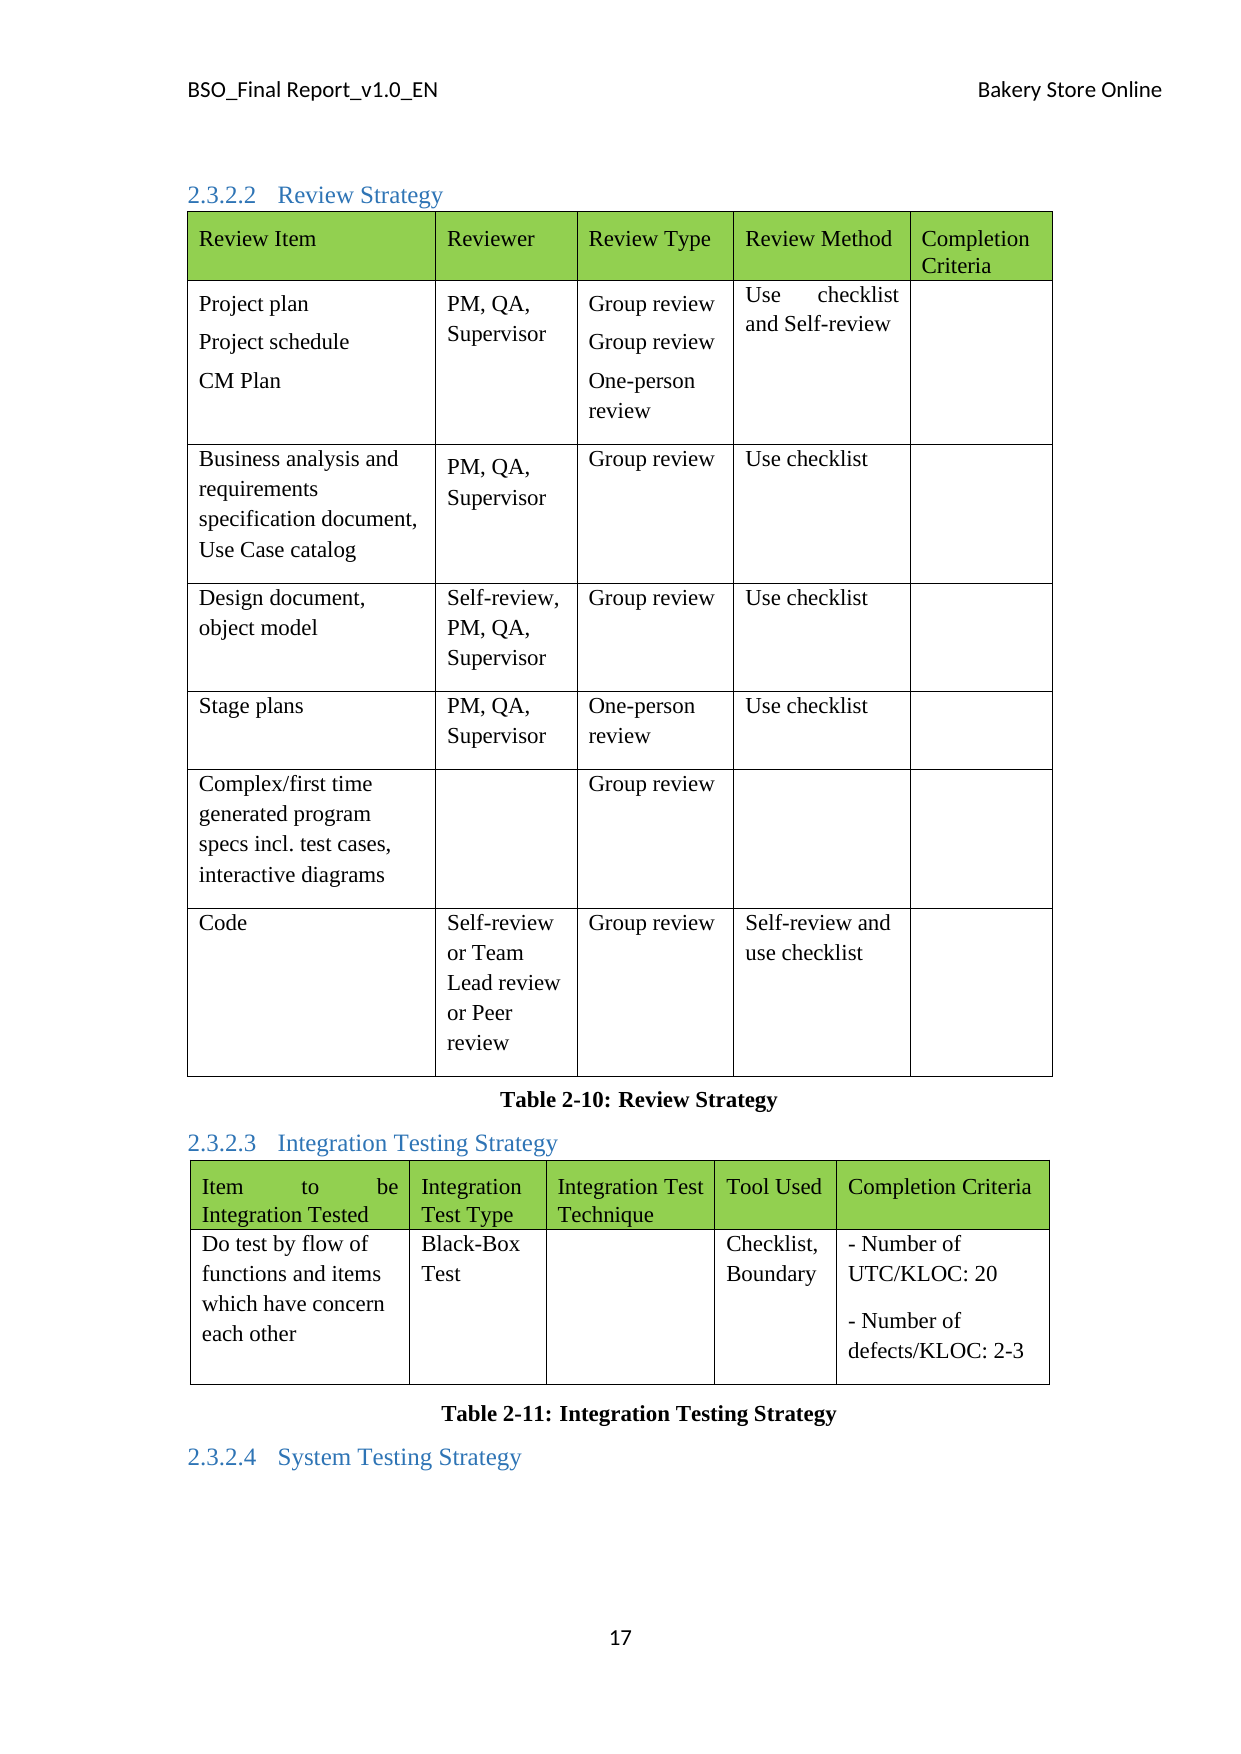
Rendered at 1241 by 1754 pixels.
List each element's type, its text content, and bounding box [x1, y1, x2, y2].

table_cell [911, 909, 1052, 1076]
table_cell Group review [578, 445, 733, 582]
table_cell Checklist, Boundary [715, 1230, 836, 1384]
table_cell Use checklist and Self-review [734, 281, 910, 444]
table_header Reviewer [436, 212, 577, 280]
table_cell PM, QA, Supervisor [436, 445, 577, 582]
table_header Completion Criteria [837, 1161, 1049, 1229]
table_cell Use checklist [734, 445, 910, 582]
table_cell Group review [578, 909, 733, 1076]
table_header Integration Test Type [410, 1161, 546, 1229]
table_cell [911, 281, 1052, 444]
table_cell [911, 692, 1052, 769]
subtitle Review Strategy [187, 180, 1053, 209]
table_header Tool Used [715, 1161, 836, 1229]
table_header Review Item [188, 212, 435, 280]
table_cell PM, QA, Supervisor [436, 281, 577, 444]
table_cell [911, 445, 1052, 582]
table_header Completion Criteria [911, 212, 1052, 280]
table_cell Complex/first time generated program specs incl. test cases, interactive diagrams [188, 770, 435, 907]
table_cell Use checklist [734, 692, 910, 769]
table_cell - Number of UTC/KLOC: 20 - Number of defects/KLOC: 2-3 [837, 1230, 1049, 1384]
table_cell Code [188, 909, 435, 1076]
table_cell Project plan Project schedule CM Plan [188, 281, 435, 444]
table_cell PM, QA, Supervisor [436, 692, 577, 769]
table_cell Stage plans [188, 692, 435, 769]
table_cell [911, 584, 1052, 691]
table_cell Group review Group review One-person review [578, 281, 733, 444]
table_cell Business analysis and requirements specification document, Use Case catalog [188, 445, 435, 582]
subtitle System Testing Strategy [187, 1442, 1053, 1471]
table_cell Group review [578, 584, 733, 691]
table_cell Self-review and use checklist [734, 909, 910, 1076]
table_cell [911, 770, 1052, 907]
table_cell Self-review, PM, QA, Supervisor [436, 584, 577, 691]
table_header Item to be Integration Tested [191, 1161, 409, 1229]
table_cell [734, 770, 910, 907]
table_cell Design document, object model [188, 584, 435, 691]
table_cell [436, 770, 577, 907]
table_header Review Type [578, 212, 733, 280]
table_cell One-person review [578, 692, 733, 769]
table_cell Use checklist [734, 584, 910, 691]
text Integration Testing Strategy [225, 1168, 1053, 1426]
table_header Integration Test Technique [547, 1161, 714, 1229]
table_cell Black-Box Test [410, 1230, 546, 1384]
subtitle Integration Testing Strategy [187, 1128, 1053, 1157]
table_cell Group review [578, 770, 733, 907]
table_header Review Method [734, 212, 910, 280]
text Review Strategy [225, 1086, 1053, 1112]
table_cell Self-review or Team Lead review or Peer review [436, 909, 577, 1076]
table_cell [547, 1230, 714, 1384]
table_cell Do test by flow of functions and items which have concern each other [191, 1230, 409, 1384]
